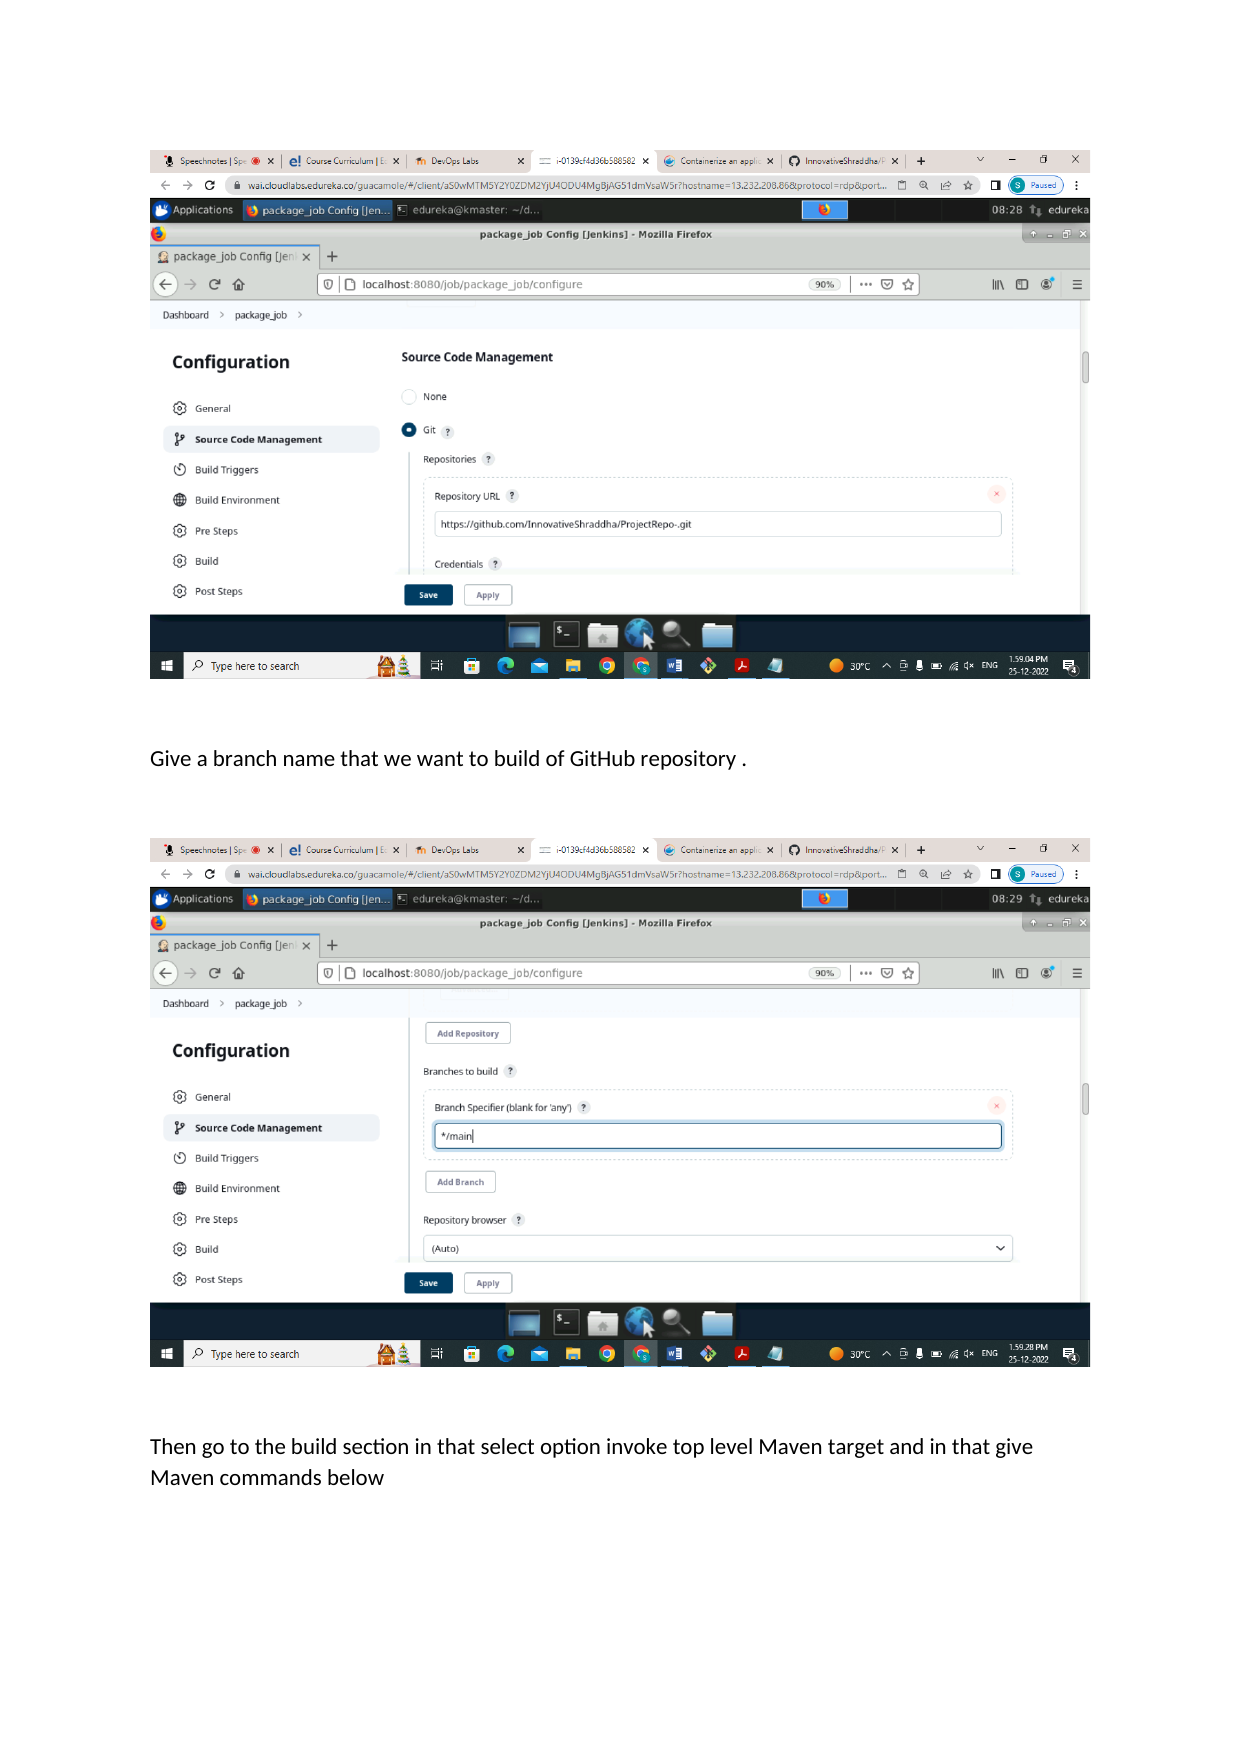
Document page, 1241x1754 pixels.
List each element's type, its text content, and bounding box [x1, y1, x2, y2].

picture [150, 150, 1091, 679]
text Give a branch name that we want to build of GitHub repository . [150, 744, 1090, 772]
picture [150, 838, 1091, 1367]
text Then go to the build section in that select option invoke top level Maven target and in that give Maven commands below [150, 1432, 1090, 1491]
